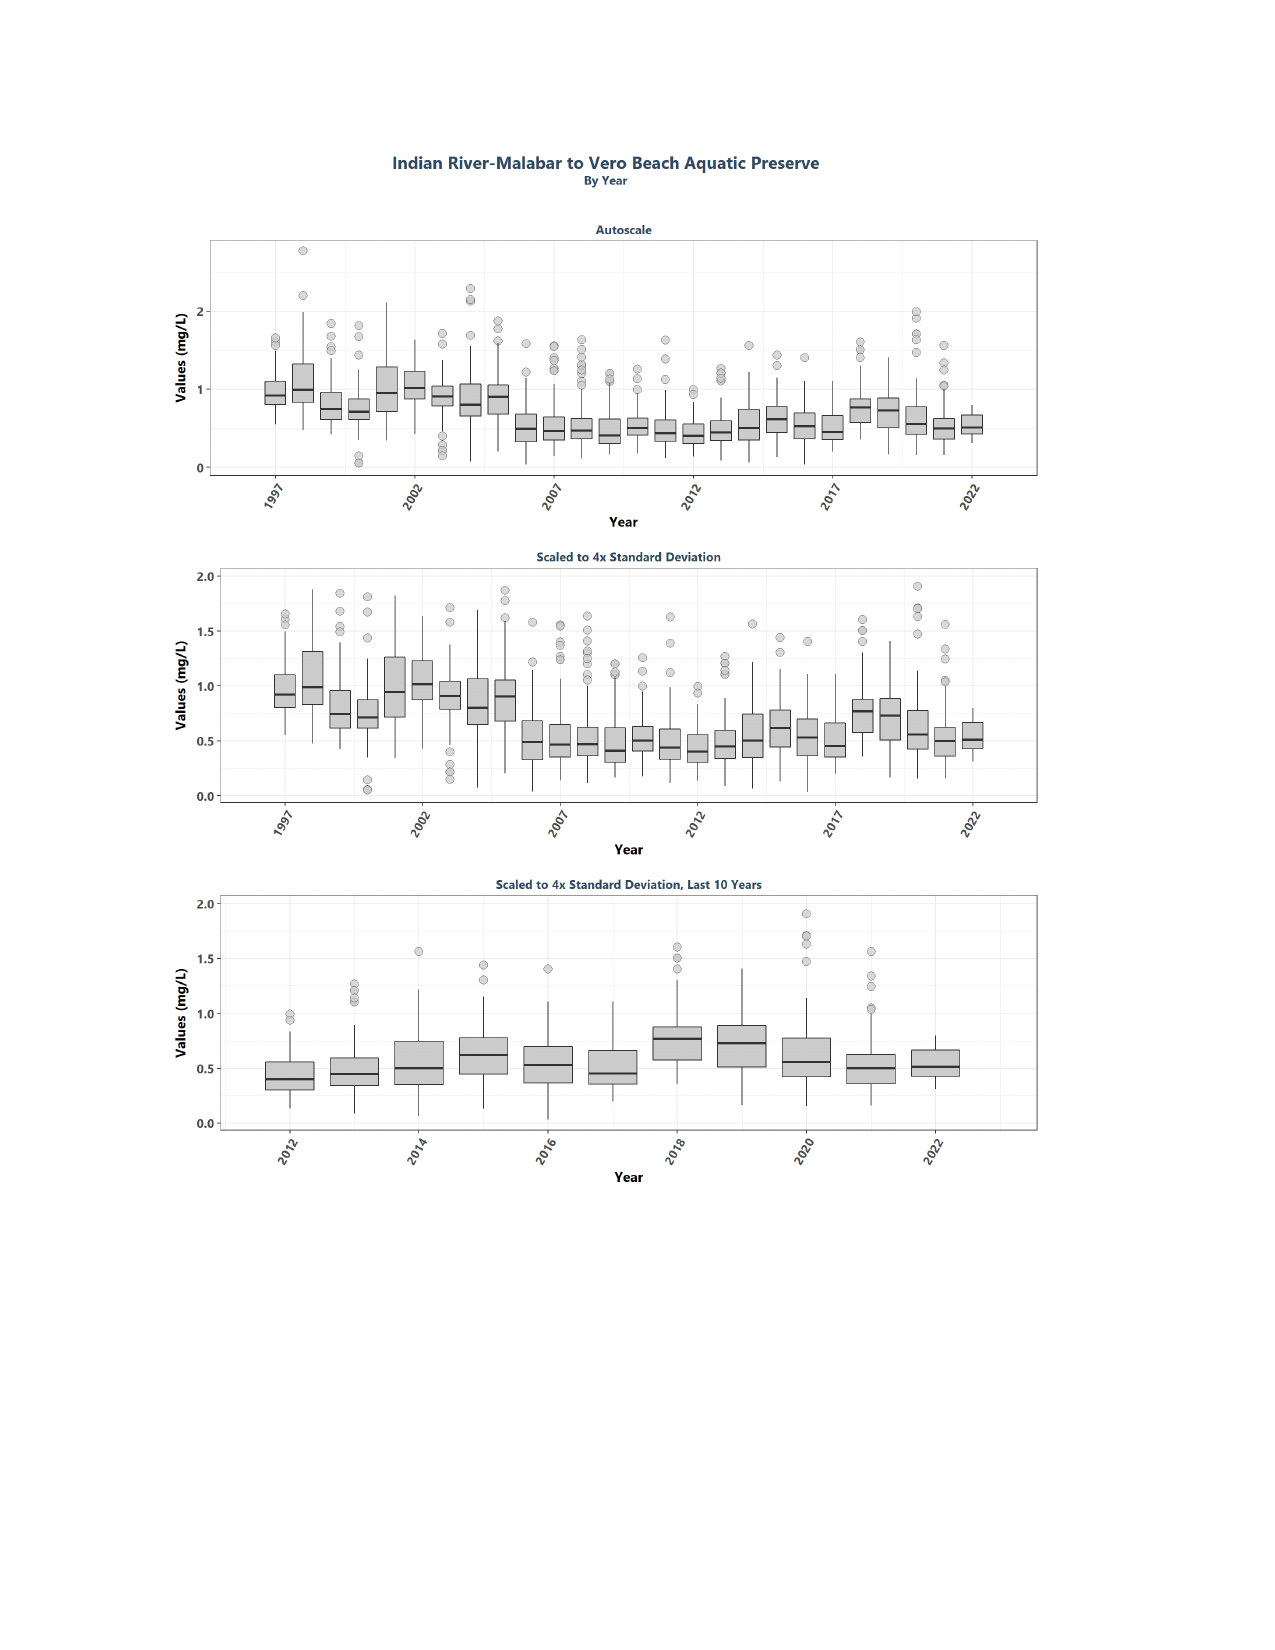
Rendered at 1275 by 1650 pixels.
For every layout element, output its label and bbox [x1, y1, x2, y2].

picture [168, 150, 1044, 1200]
